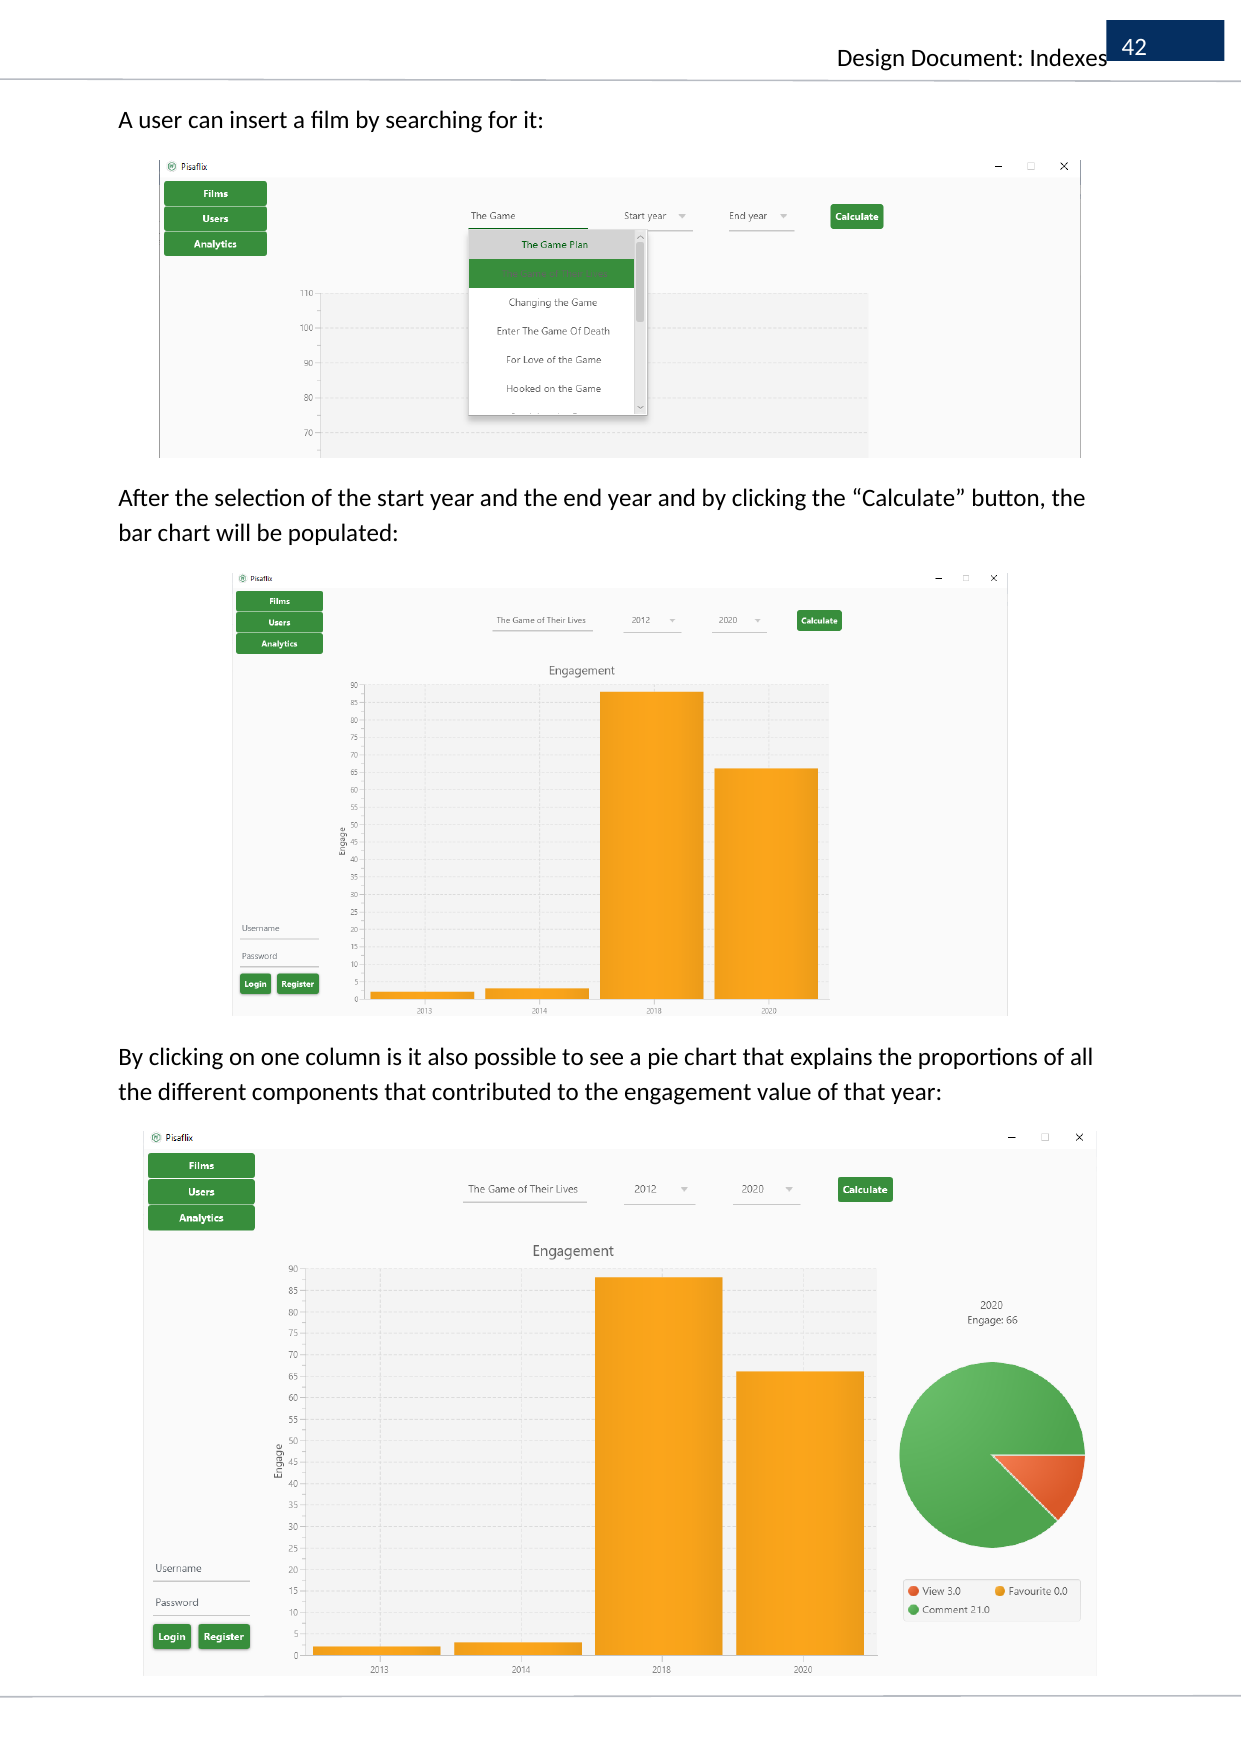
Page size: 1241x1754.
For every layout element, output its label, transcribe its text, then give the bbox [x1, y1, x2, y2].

picture [159, 160, 1081, 458]
text By clicking on one column is it also possible to see a pie chart that explains the proportions of all the different components that contributed to the engagement value of that year: [118, 1041, 1122, 1106]
text After the selection of the start year and the end year and by clicking the “Calculate” button, the bar chart will be populated: [118, 482, 1122, 548]
picture [232, 573, 1008, 1016]
picture [143, 1131, 1097, 1676]
text A user can insert a film by searching for it: [118, 104, 1122, 135]
